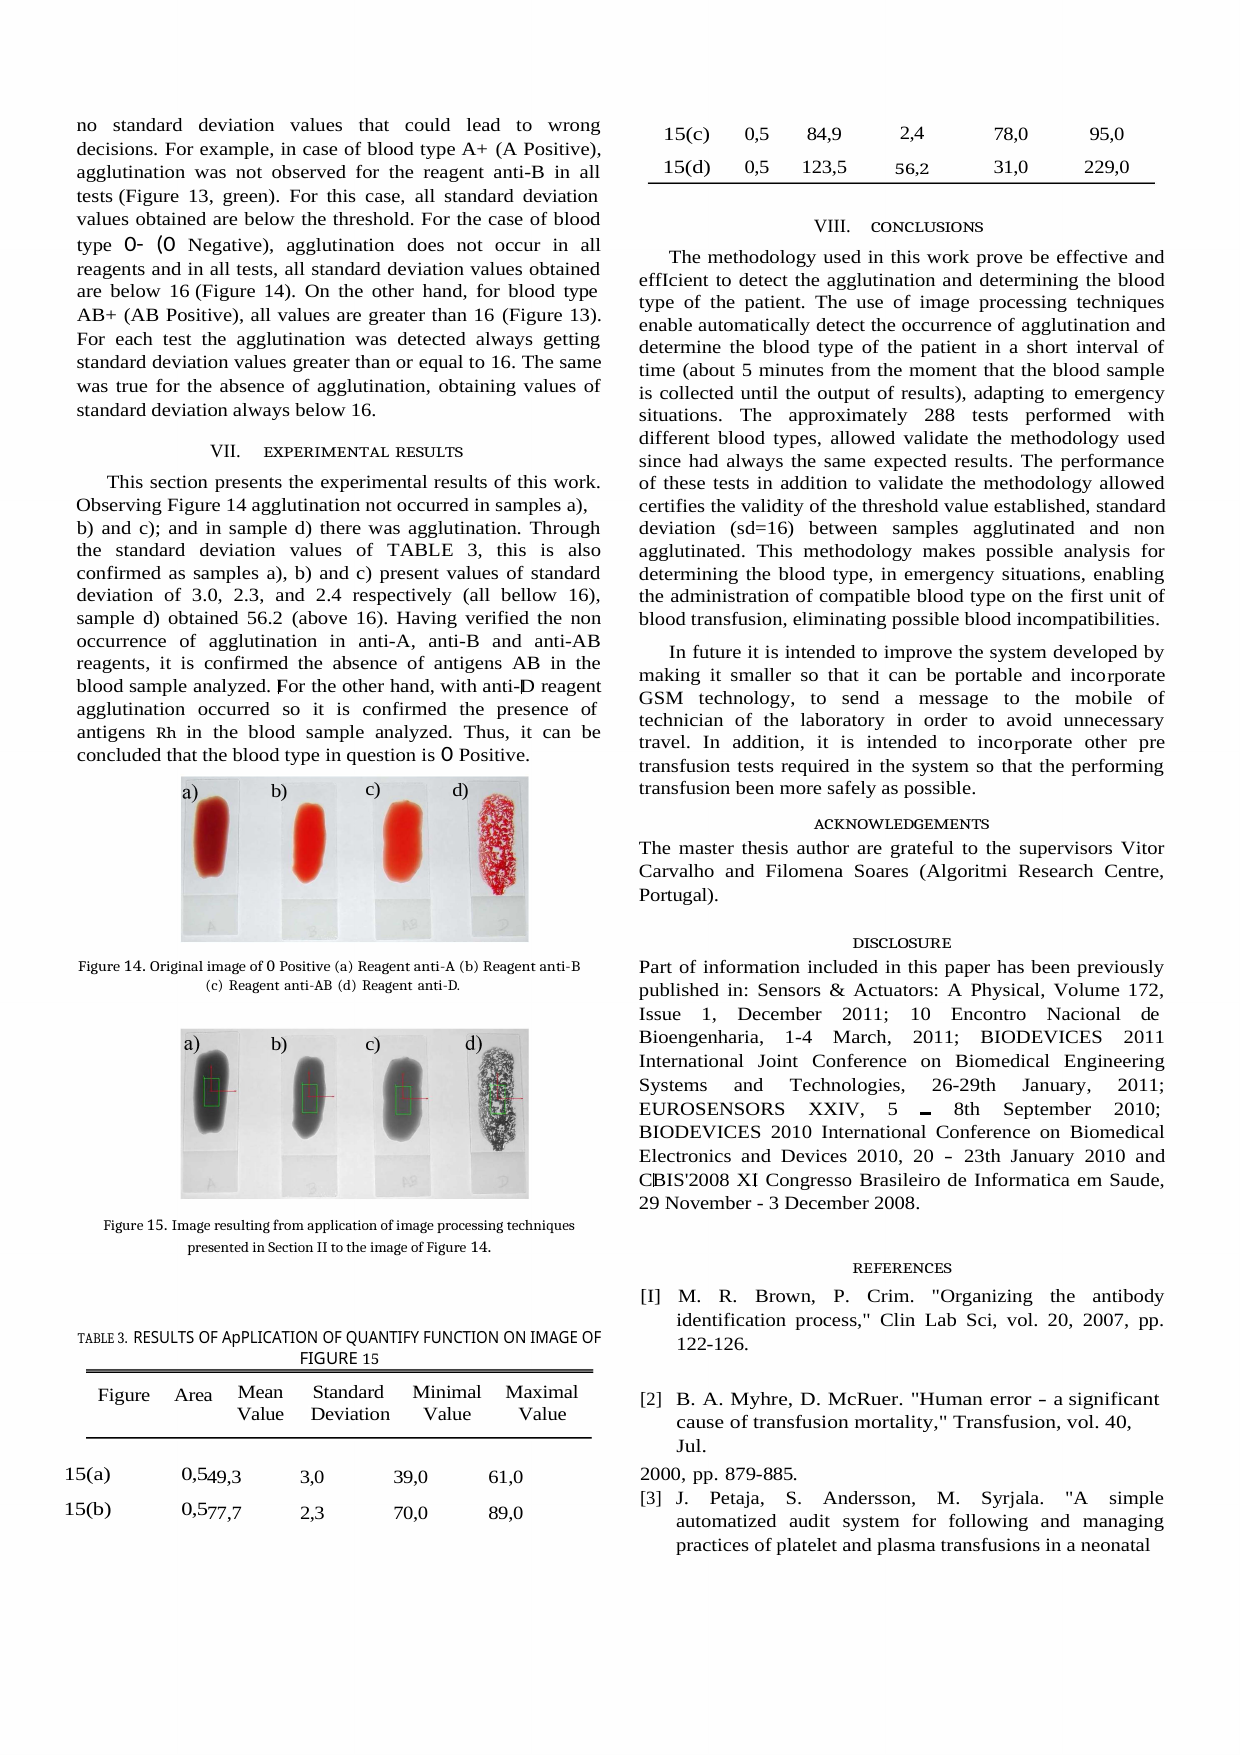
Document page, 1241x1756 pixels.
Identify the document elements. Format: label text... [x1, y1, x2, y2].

table_header 84,9 [785, 125, 871, 152]
text DISCLOSURE [637, 935, 1167, 952]
table_header 95,0 [1056, 125, 1134, 152]
text no standard deviation values that could lead to wrong decisions. For example, in case of blood type A+ (A Positive), agglutination was not observed for the reagent anti-B in all tests (Figure 13, green). For this case, all standard deviation [76, 114, 602, 206]
list CONCLUSIONS [814, 214, 1181, 236]
list J. Petaja, S. Andersson, M. Syrjala. "A simple automatized audit system for following and managing practices of platelet and plasma transfusions in a neonatal [640, 1487, 1165, 1556]
text ACKNOWLEDGEMENTS [637, 816, 1167, 833]
text 15(a) 0,5 [64, 1463, 211, 1484]
text The methodology used in this work prove be effective and effIcient to detect the agglutination and determining the blood type of the patient. The use of image processing techniques enable automatically detect the occurrence of agglutination and determine the blood type of the patient in a short interval of time (about 5 minutes from the moment that the blood sample is collected until the output of results), adapting to emergency situations. The approximately 288 tests performed with different blood types, allowed validate the methodology used since had always the same expected results. The performance of these tests in addition to validate the methodology allowed certifies the validity of the threshold value established, standard deviation (sd=16) between samples agglutinated and non agglutinated. This methodology makes possible analysis for determining the blood type, in emergency situations, enabling the administration of compatible blood type on the first unit of blood transfusion, eliminating possible blood incompatibilities. [639, 246, 1166, 629]
text Part of information included in this paper has been previously published in: Sensors & Actuators: A Physical, Volume 172, Issue 1, December 2011; 10 Encontro Nacional de [639, 956, 1165, 1024]
table_cell 123,5 [785, 152, 871, 180]
text 49,3 [214, 1466, 283, 1488]
text REFERENCES [637, 1260, 1167, 1277]
text 61,0 [488, 1466, 564, 1488]
text AB+ (AB Positive), all values are greater than 16 (Figure 13). For each test the agglutination was detected always getting standard deviation values greater than or equal to 16. The same was true for the absence of agglutination, obtaining values of standard deviation always below 16. [76, 304, 602, 420]
table_header 2,4 [871, 125, 961, 152]
table_cell 15(d) [658, 152, 728, 180]
text 89,0 [488, 1502, 564, 1523]
text (c) Reagent anti-AB (d) Reagent anti-D. [205, 978, 602, 994]
list EXPERIMENTAL RESULTS [210, 439, 602, 461]
text Figure 14. Original image of 0 Positive (a) Reagent anti-A (b) Reagent anti-B [78, 785, 602, 976]
table_header 78,0 [961, 125, 1056, 152]
text 77,7 [214, 1502, 283, 1523]
text 15(b) 0,5 [63, 1498, 211, 1519]
text 70,0 [393, 1502, 469, 1523]
text Figure 15. Image resulting from application of image processing techniques presented in Section II to the image of Figure 14. [76, 1037, 602, 1257]
text In future it is intended to improve the system developed by making it smaller so that it can be portable and incorporate GSM technology, to send a message to the mobile of technician of the laboratory in order to avoid unnecessary travel. In addition, it is intended to incorporate other pre transfusion tests required in the system so that the performing transfusion been more safely as possible. [639, 641, 1165, 799]
text 2,3 [300, 1502, 366, 1523]
text 39,0 [393, 1466, 469, 1488]
text This section presents the experimental results of this work. Observing Figure 14 agglutination not occurred in samples a), [76, 471, 602, 515]
text TABLE 3. RESULTS OF ApPLICATION OF QUANTIFY FUNCTION ON IMAGE OF FIGURE 15 [76, 1327, 602, 1369]
table_header 0,5 [728, 125, 785, 152]
text Figure Area [97, 1384, 214, 1406]
table_header 15(c) [658, 125, 728, 152]
picture [0, 0, 1240, 1755]
text Mean Standard Minimal Maximal [237, 1384, 584, 1402]
text 2000, pp. 879-885. [640, 1463, 1181, 1484]
text Bioengenharia, 1-4 March, 2011; BIODEVICES 2011 International Joint Conference on Biomedical Engineering Systems and Technologies, 26-29th January, 2011; EUROSENSORS XXIV, 5 8th September 2010; [639, 1026, 1165, 1119]
text antigens Rh in the blood sample analyzed. Thus, it can be concluded that the blood type in question is 0 Positive. [77, 722, 602, 767]
text BIODEVICES 2010 International Conference on Biomedical Electronics and Devices 2010, 20 - 23th January 2010 and CBIS'2008 XI Congresso Brasileiro de Informatica em Saude, 29 November - 3 December 2008. [639, 1121, 1165, 1214]
table_cell 56,2 [871, 152, 961, 180]
table_cell 229,0 [1056, 152, 1134, 180]
text [I] M. R. Brown, P. Crim. "Organizing the antibody identification process," Clin Lab Sci, vol. 20, 2007, pp. 122-126. [640, 1285, 1165, 1354]
table_cell 31,0 [961, 152, 1056, 180]
text values obtained are below the threshold. For the case of blood type 0- (0 Negative), agglutination does not occur in all reagents and in all tests, all standard deviation values obtained are below 16 (Figure 14). On the other hand, for blood type [76, 208, 602, 302]
list B. A. Myhre, D. McRuer. "Human error - a significant cause of transfusion mortality," Transfusion, vol. 40, Jul. [640, 1388, 1165, 1457]
text Value Deviation Value Value [237, 1403, 584, 1425]
text The master thesis author are grateful to the supervisors Vitor Carvalho and Filomena Soares (Algoritmi Research Centre, Portugal). [639, 837, 1165, 906]
table_cell 0,5 [728, 152, 785, 180]
text b) and c); and in sample d) there was agglutination. Through the standard deviation values of TABLE 3, this is also confirmed as samples a), b) and c) present values of standard deviation of 3.0, 2.3, and 2.4 respectively (all bellow 16), sample d) obtained 56.2 (above 16). Having verified the non occurrence of agglutination in anti-A, anti-B and anti-AB reagents, it is confirmed the absence of antigens AB in the blood sample analyzed. For the other hand, with anti-D reagent agglutination occurred so it is confirmed the presence of [76, 517, 602, 719]
text 3,0 [299, 1466, 366, 1488]
